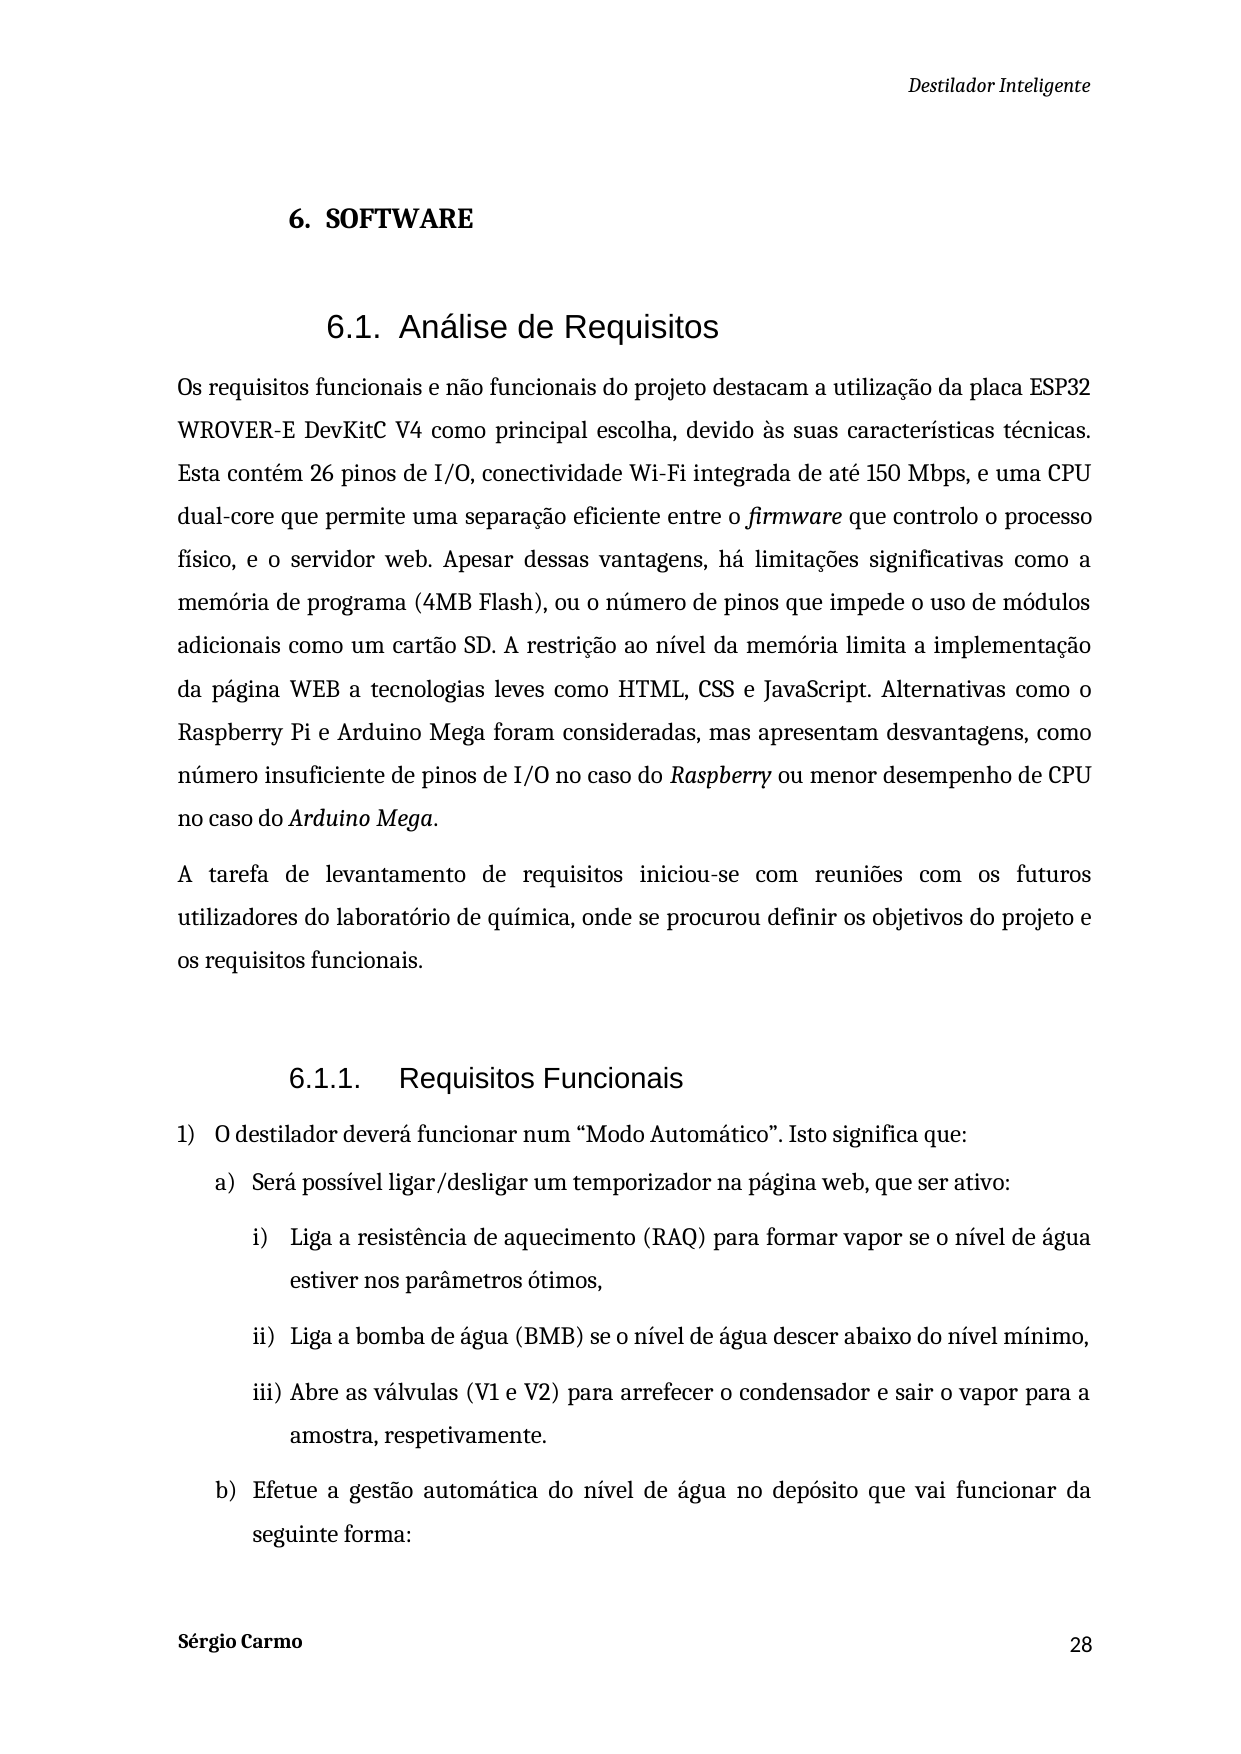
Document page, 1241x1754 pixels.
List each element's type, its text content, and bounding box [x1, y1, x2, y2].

list Efetue a gestão automática do nível de água no depósito que vai funcionar da seguinte forma: [215, 1476, 1092, 1548]
list Liga a resistência de aquecimento (RAQ) para formar vapor se o nível de água estiver nos parâmetros ótimos, [252, 1223, 1092, 1295]
text Os requisitos funcionais e não funcionais do projeto destacam a utilização da placa ESP32 WROVER-E DevKitC V4 como principal escolha, devido às suas características técnicas. Esta contém 26 pinos de I/O, conectividade Wi-Fi integrada de até 150 Mbps, e uma CPU dual-core que permite uma separação eficiente entre o firmware que controlo o processo físico, e o servidor web. Apesar dessas vantagens, há limitações significativas como a memória de programa (4MB Flash), ou o número de pinos que impede o uso de módulos adicionais como um cartão SD. A restrição ao nível da memória limita a implementação da página WEB a tecnologias leves como HTML, CSS e JavaScript. Alternativas como o Raspberry Pi e Arduino Mega foram consideradas, mas apresentam desvantagens, como número insuficiente de pinos de I/O no caso do Raspberry ou menor desempenho de CPU no caso do Arduino Mega. [177, 373, 1092, 833]
list O destilador deverá funcionar num “Modo Automático”. Isto significa que: [177, 1120, 1092, 1149]
list Liga a bomba de água (BMB) se o nível de água descer abaixo do nível mínimo, [252, 1322, 1092, 1351]
list Será possível ligar/desligar um temporizador na página web, que ser ativo: [215, 1168, 1092, 1196]
text Software [288, 202, 1092, 236]
subtitle Requisitos Funcionais [288, 1061, 1092, 1095]
text A tarefa de levantamento de requisitos iniciou-se com reuniões com os futuros utilizadores do laboratório de química, onde se procurou definir os objetivos do projeto e os requisitos funcionais. [177, 859, 1092, 974]
list Abre as válvulas (V1 e V2) para arrefecer o condensador e sair o vapor para a amostra, respetivamente. [252, 1378, 1092, 1449]
subtitle Análise de Requisitos [326, 307, 1092, 345]
